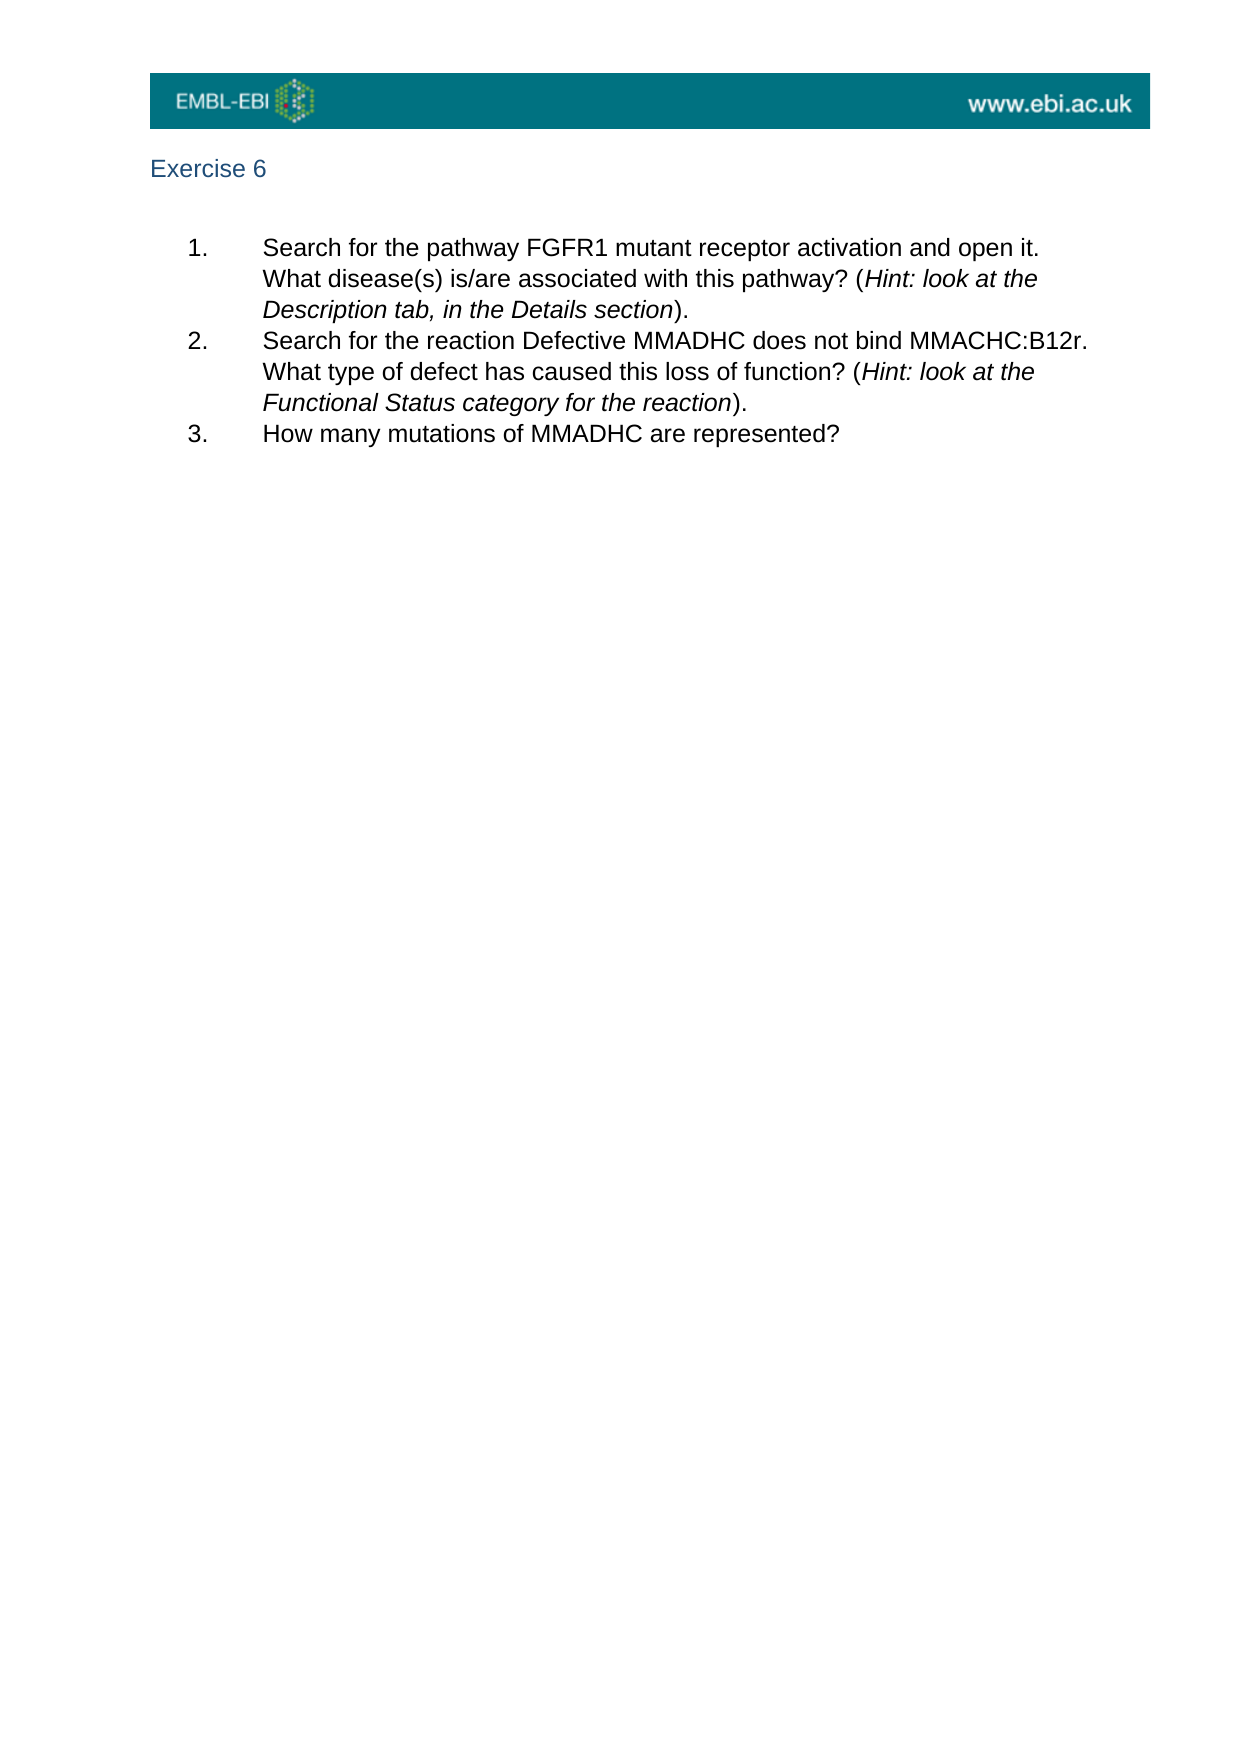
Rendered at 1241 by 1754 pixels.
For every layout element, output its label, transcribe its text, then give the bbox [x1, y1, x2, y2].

picture [150, 73, 1150, 129]
list Search for the reaction Defective MMADHC does not bind MMACHC:B12r. What type of defect has caused this loss of function? (Hint: look at the Functional Status category for the reaction). [187, 326, 1090, 417]
list Search for the pathway FGFR1 mutant receptor activation and open it. What disease(s) is/are associated with this pathway? (Hint: look at the Description tab, in the Details section). [187, 233, 1090, 324]
subtitle Exercise 6 [150, 154, 1090, 183]
list How many mutations of MMADHC are represented? [187, 419, 1090, 448]
